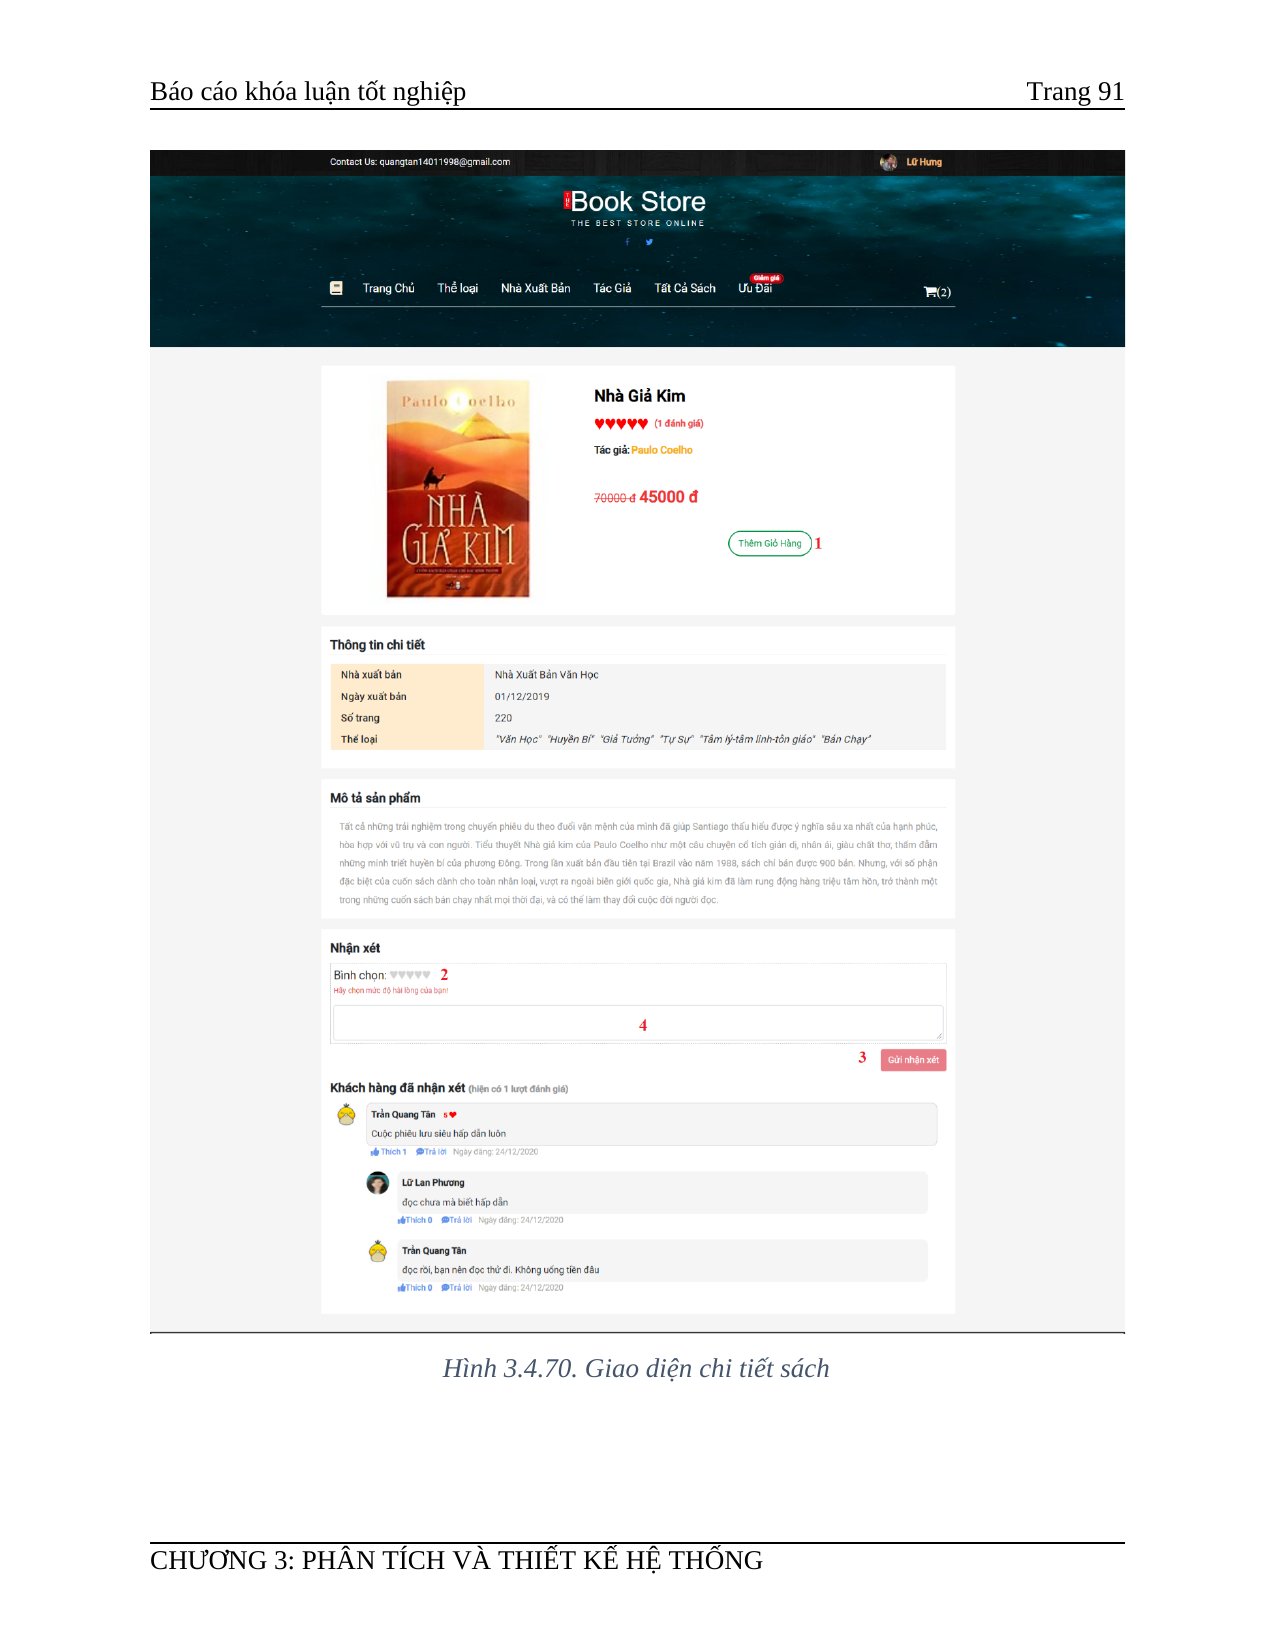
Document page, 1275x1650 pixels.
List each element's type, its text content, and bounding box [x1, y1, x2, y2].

picture [1117, 203, 1125, 210]
picture [150, 150, 1125, 1334]
picture [1094, 208, 1101, 214]
picture [1021, 178, 1035, 183]
